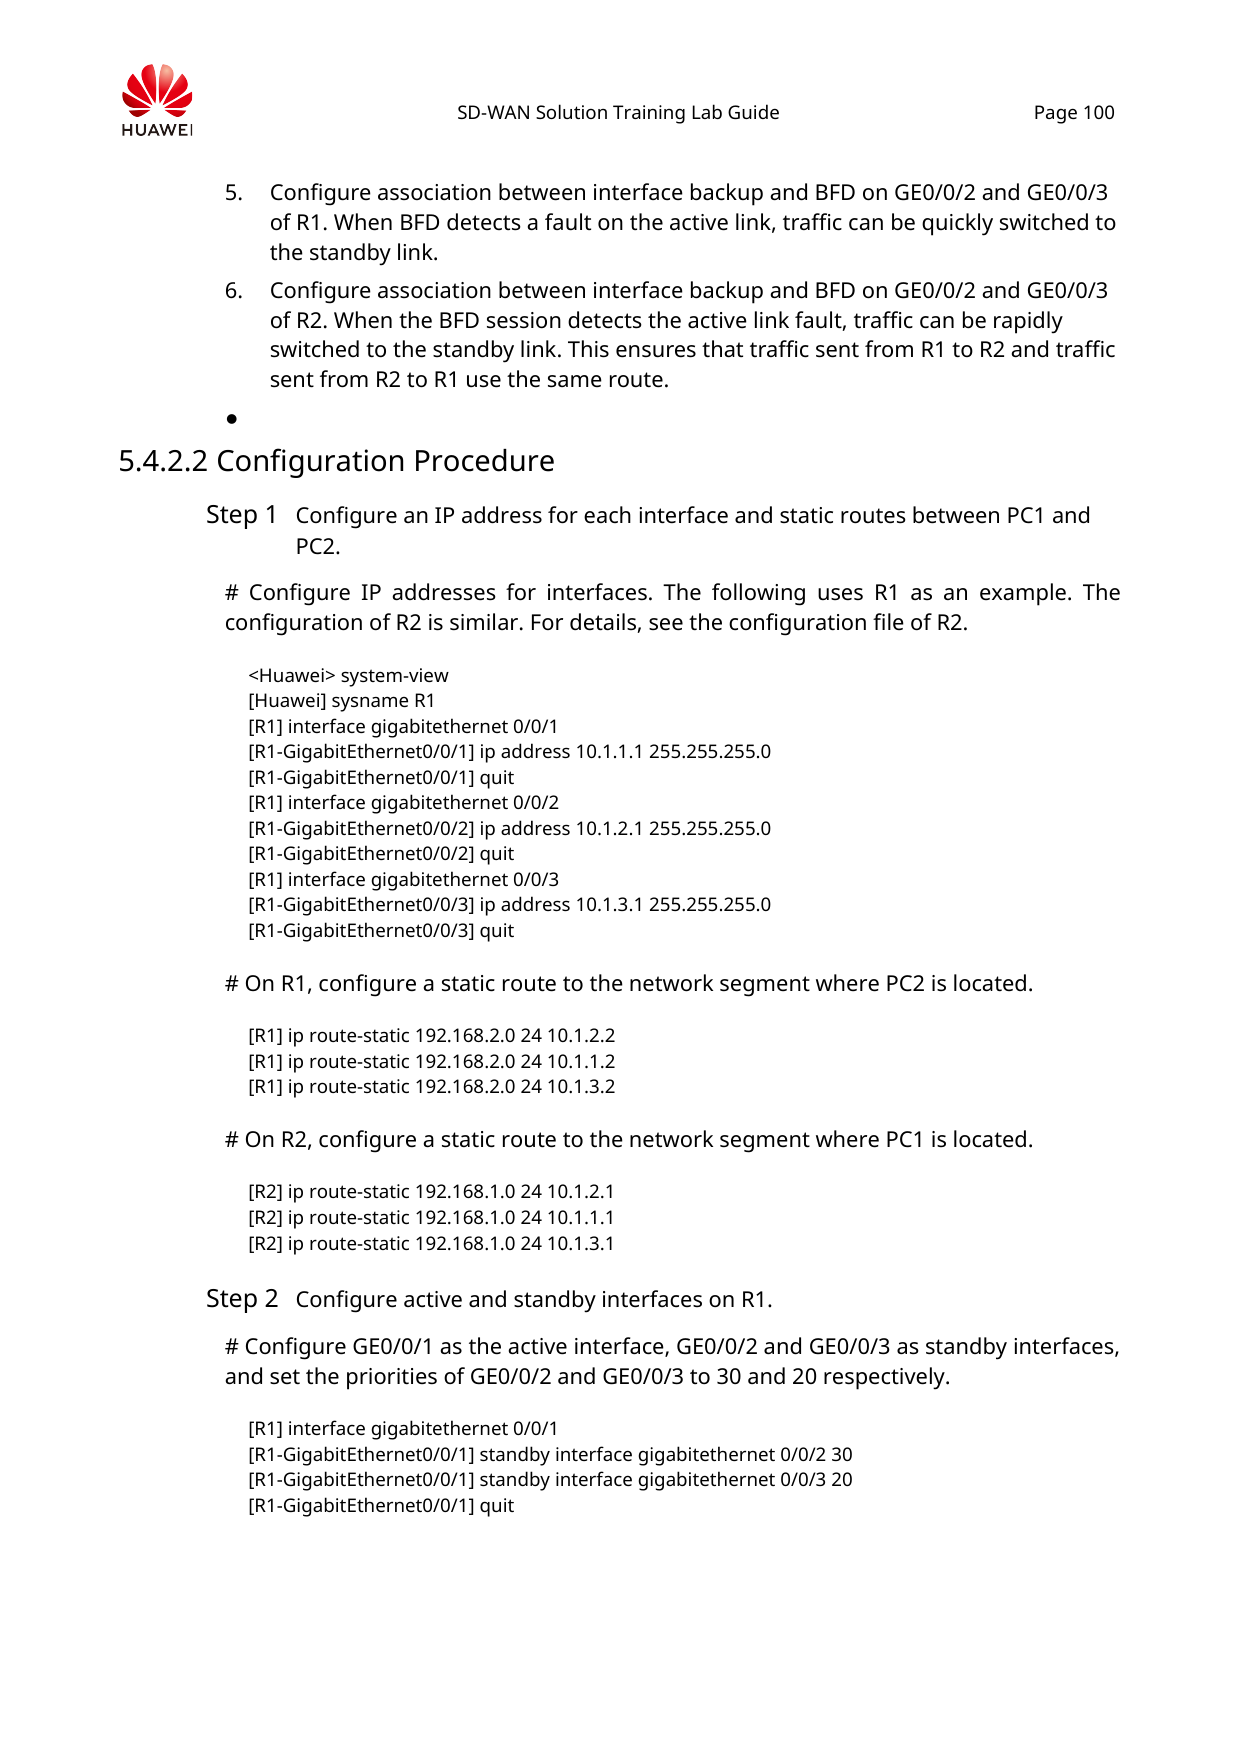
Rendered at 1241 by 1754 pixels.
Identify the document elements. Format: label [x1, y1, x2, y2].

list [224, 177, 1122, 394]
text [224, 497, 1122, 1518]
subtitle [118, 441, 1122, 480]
picture [122, 64, 193, 136]
